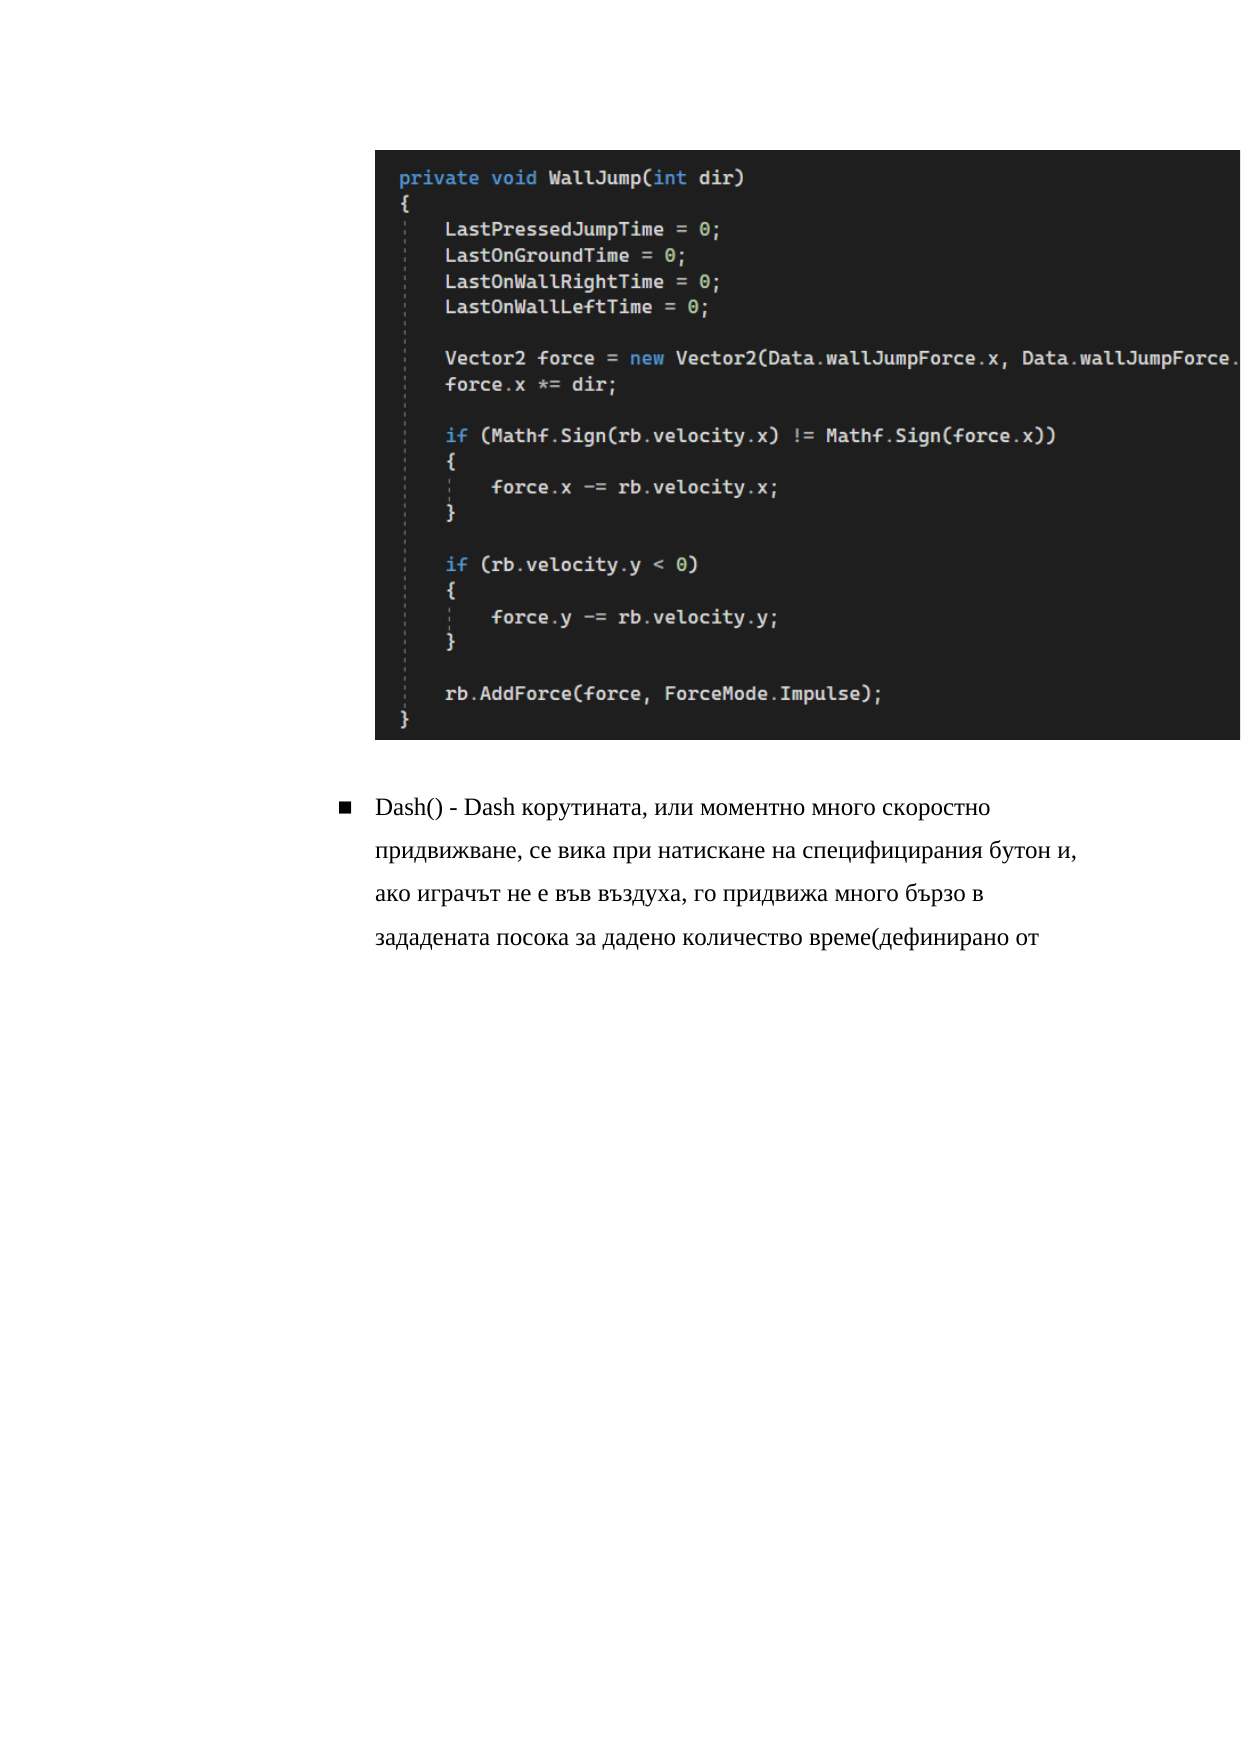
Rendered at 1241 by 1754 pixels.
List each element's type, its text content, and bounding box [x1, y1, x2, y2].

picture [375, 150, 1241, 740]
list Dash() - Dash корутината, или моментно много скоростно придвижване, се вика при натискане на специфицирания бутон и, ако играчът не е във въздуха, го придвижа много бързо в зададената посока за дадено количество време(дефинирано от dashLength) [337, 792, 1090, 950]
